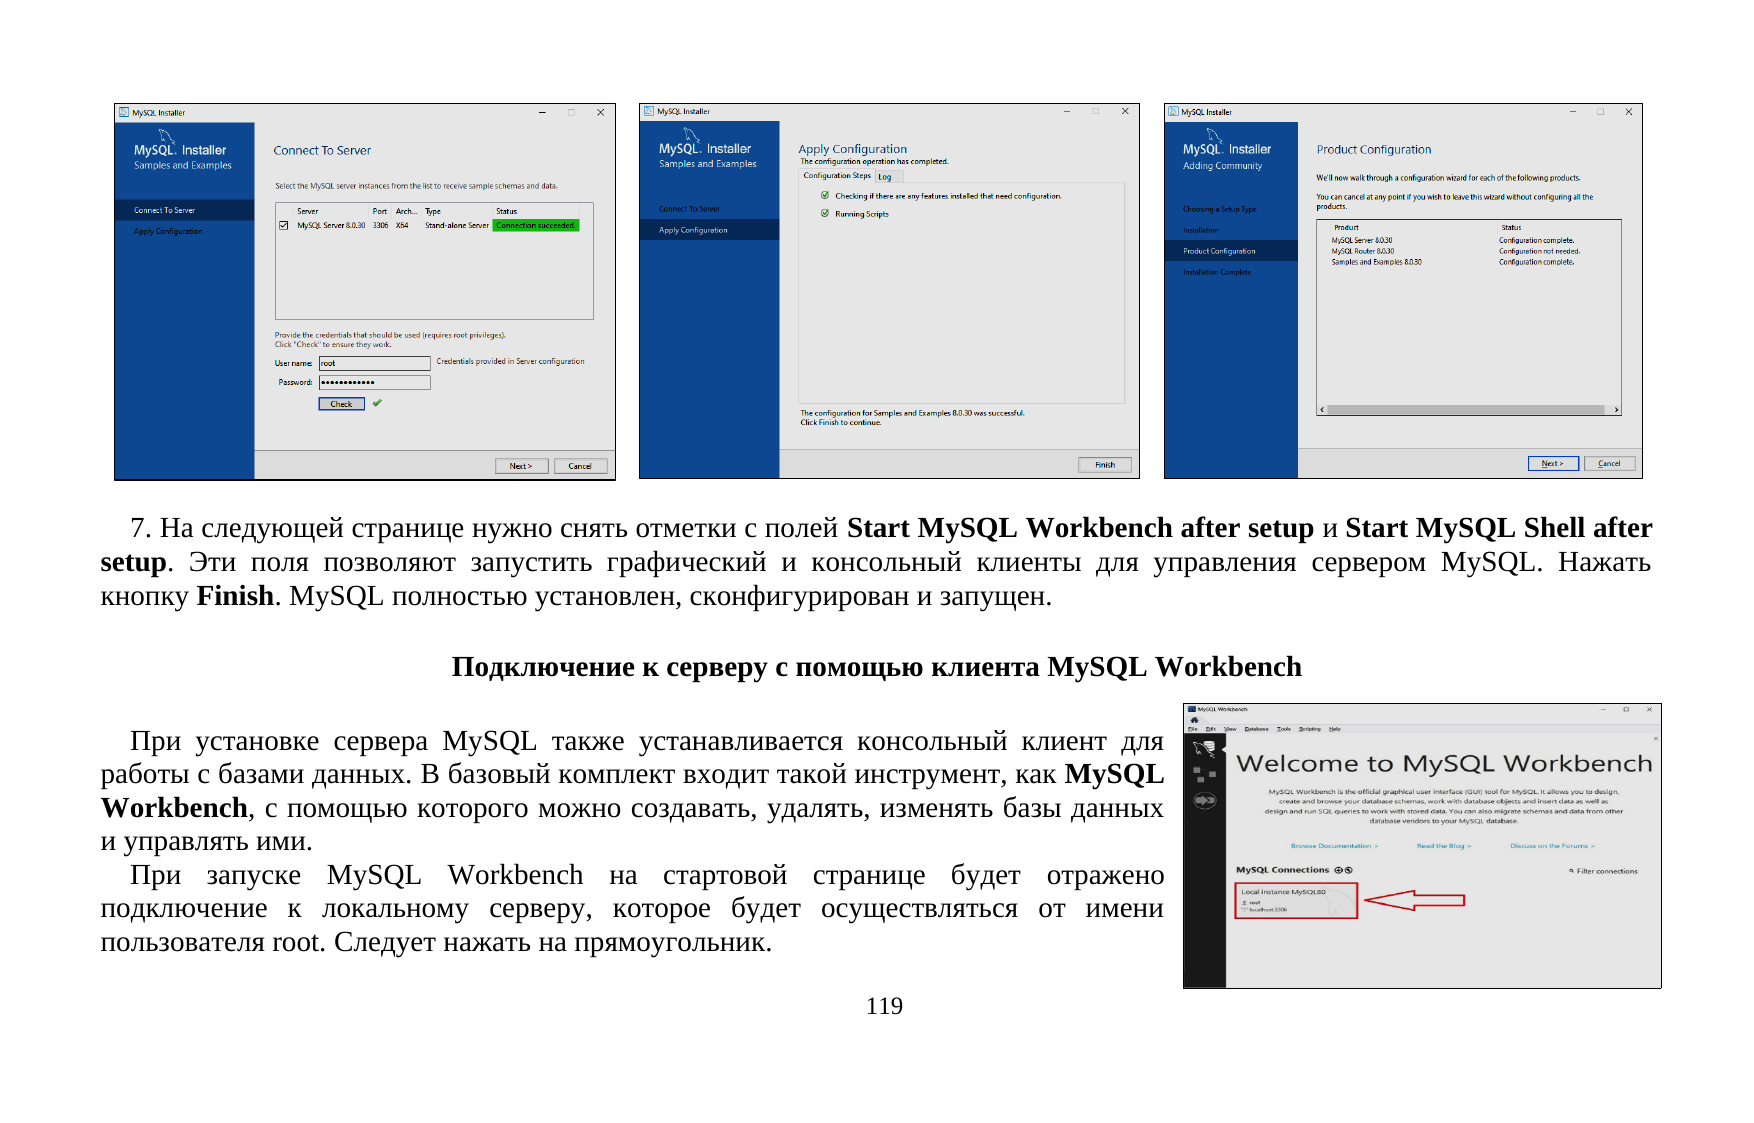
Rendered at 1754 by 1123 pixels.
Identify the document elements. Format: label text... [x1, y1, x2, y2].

text 7. На следующей странице нужно снять отметки с полей Start MySQL Workbench after setup и Start MySQL Shell after setup. Эти поля позволяют запустить графический и консольный клиенты для управления сервером MySQL. Нажать кнопку Finish. MySQL полностью установлен, сконфигурирован и запущен. [100, 511, 1653, 611]
table_header [1151, 100, 1654, 482]
text При запуске MySQL Workbench на стартовой странице будет отражено подключение к локальному серверу, которое будет осуществляться от имени пользователя root. Следует нажать на прямоугольник. [100, 857, 1183, 958]
picture [1165, 104, 1642, 478]
picture [640, 104, 1139, 478]
picture [1184, 704, 1661, 987]
table_header [100, 100, 625, 482]
picture [115, 104, 615, 479]
table_header [625, 100, 1151, 482]
text При установке сервера MySQL также устанавливается консольный клиент для работы с базами данных. В базовый комплект входит такой инструмент, как MySQL Workbench, с помощью которого можно создавать, удалять, изменять базы данных и управлять ими. [100, 723, 1183, 857]
subtitle Подключение к серверу с помощью клиента MySQL Workbench [100, 649, 1653, 682]
